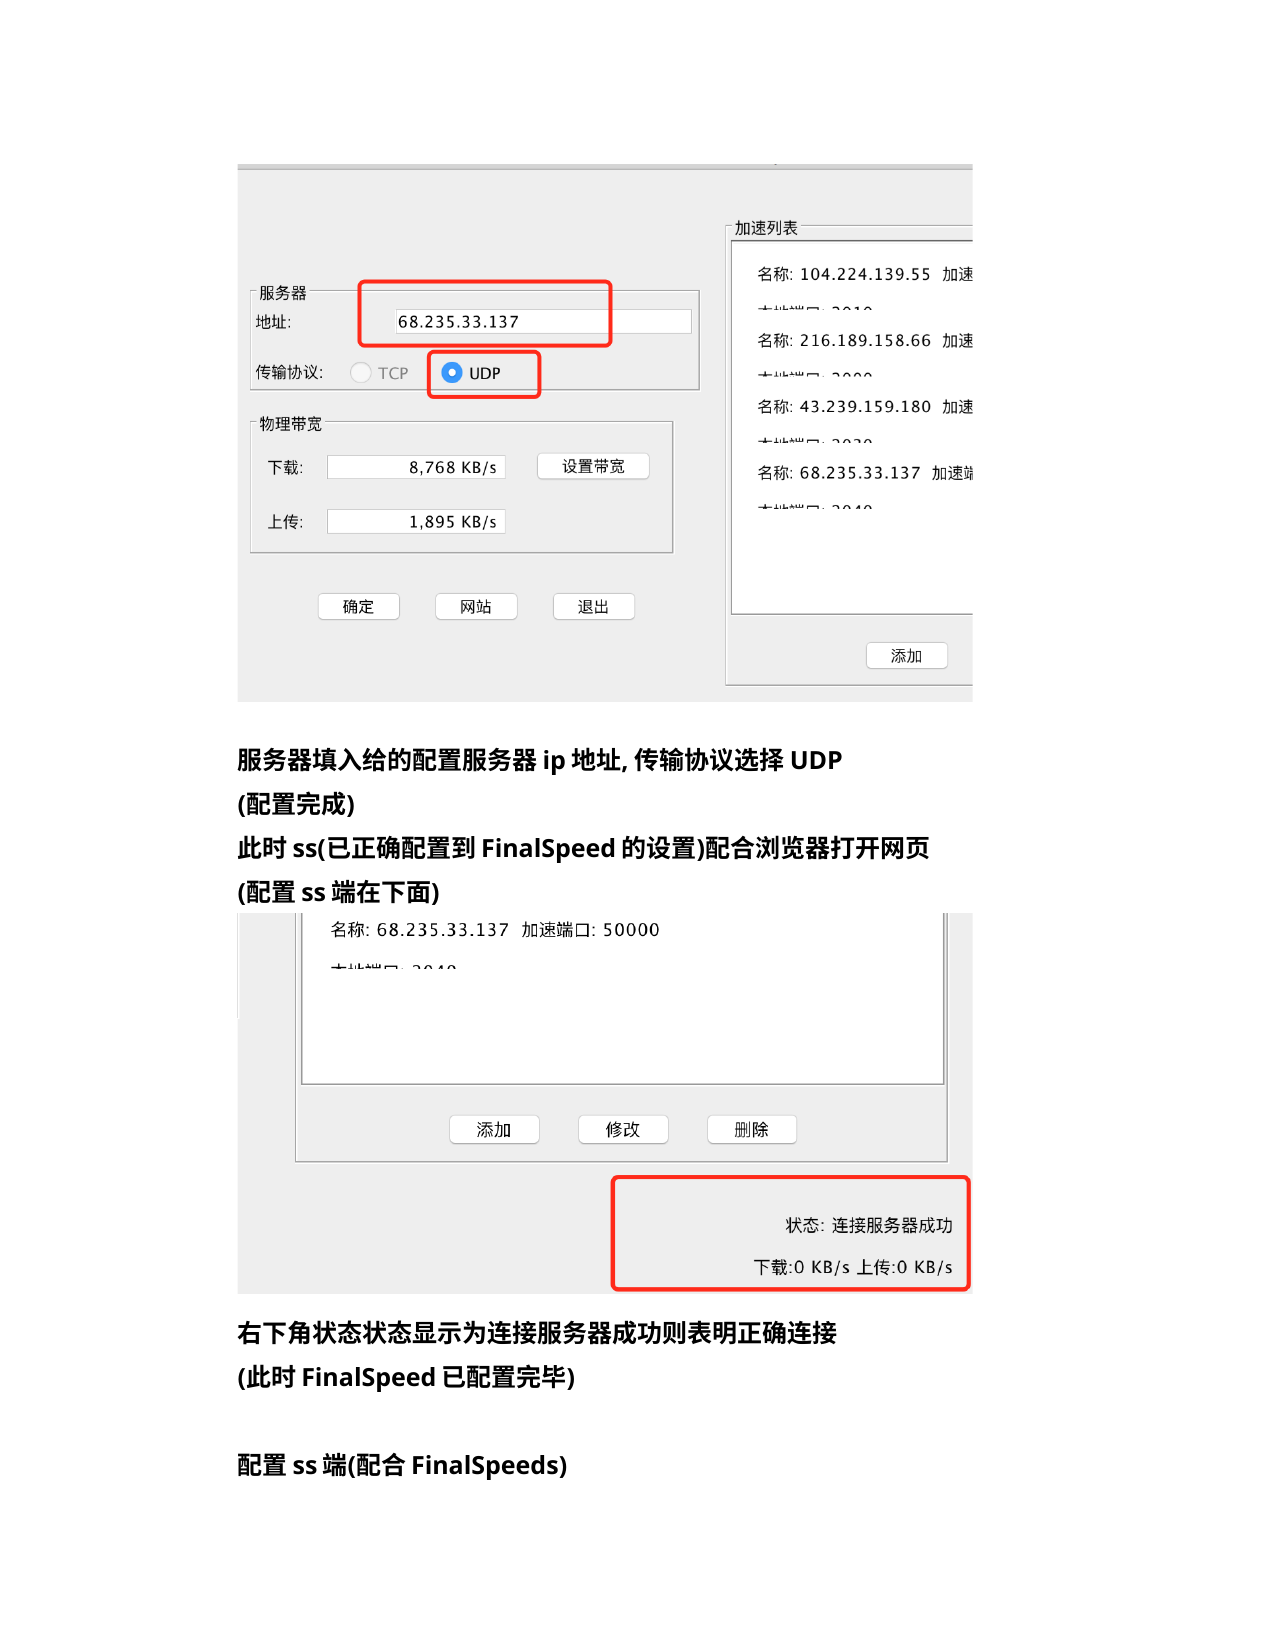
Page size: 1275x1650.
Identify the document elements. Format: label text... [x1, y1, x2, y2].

text (配置ss端在下面) [194, 869, 1125, 913]
text 右下角状态状态显示为连接服务器成功则表明正确连接 [194, 1310, 1125, 1354]
picture [237, 913, 973, 1294]
text 此时ss(已正确配置到FinalSpeed的设置)配合浏览器打开网页 [194, 825, 1125, 869]
text (配置完成) [194, 781, 1125, 825]
text 配置ss端(配合FinalSpeeds) [194, 1442, 1125, 1486]
text 服务器填入给的配置服务器ip地址, 传输协议选择UDP [194, 737, 1125, 781]
text (此时FinalSpeed已配置完毕) [194, 1354, 1125, 1398]
picture [237, 164, 973, 702]
